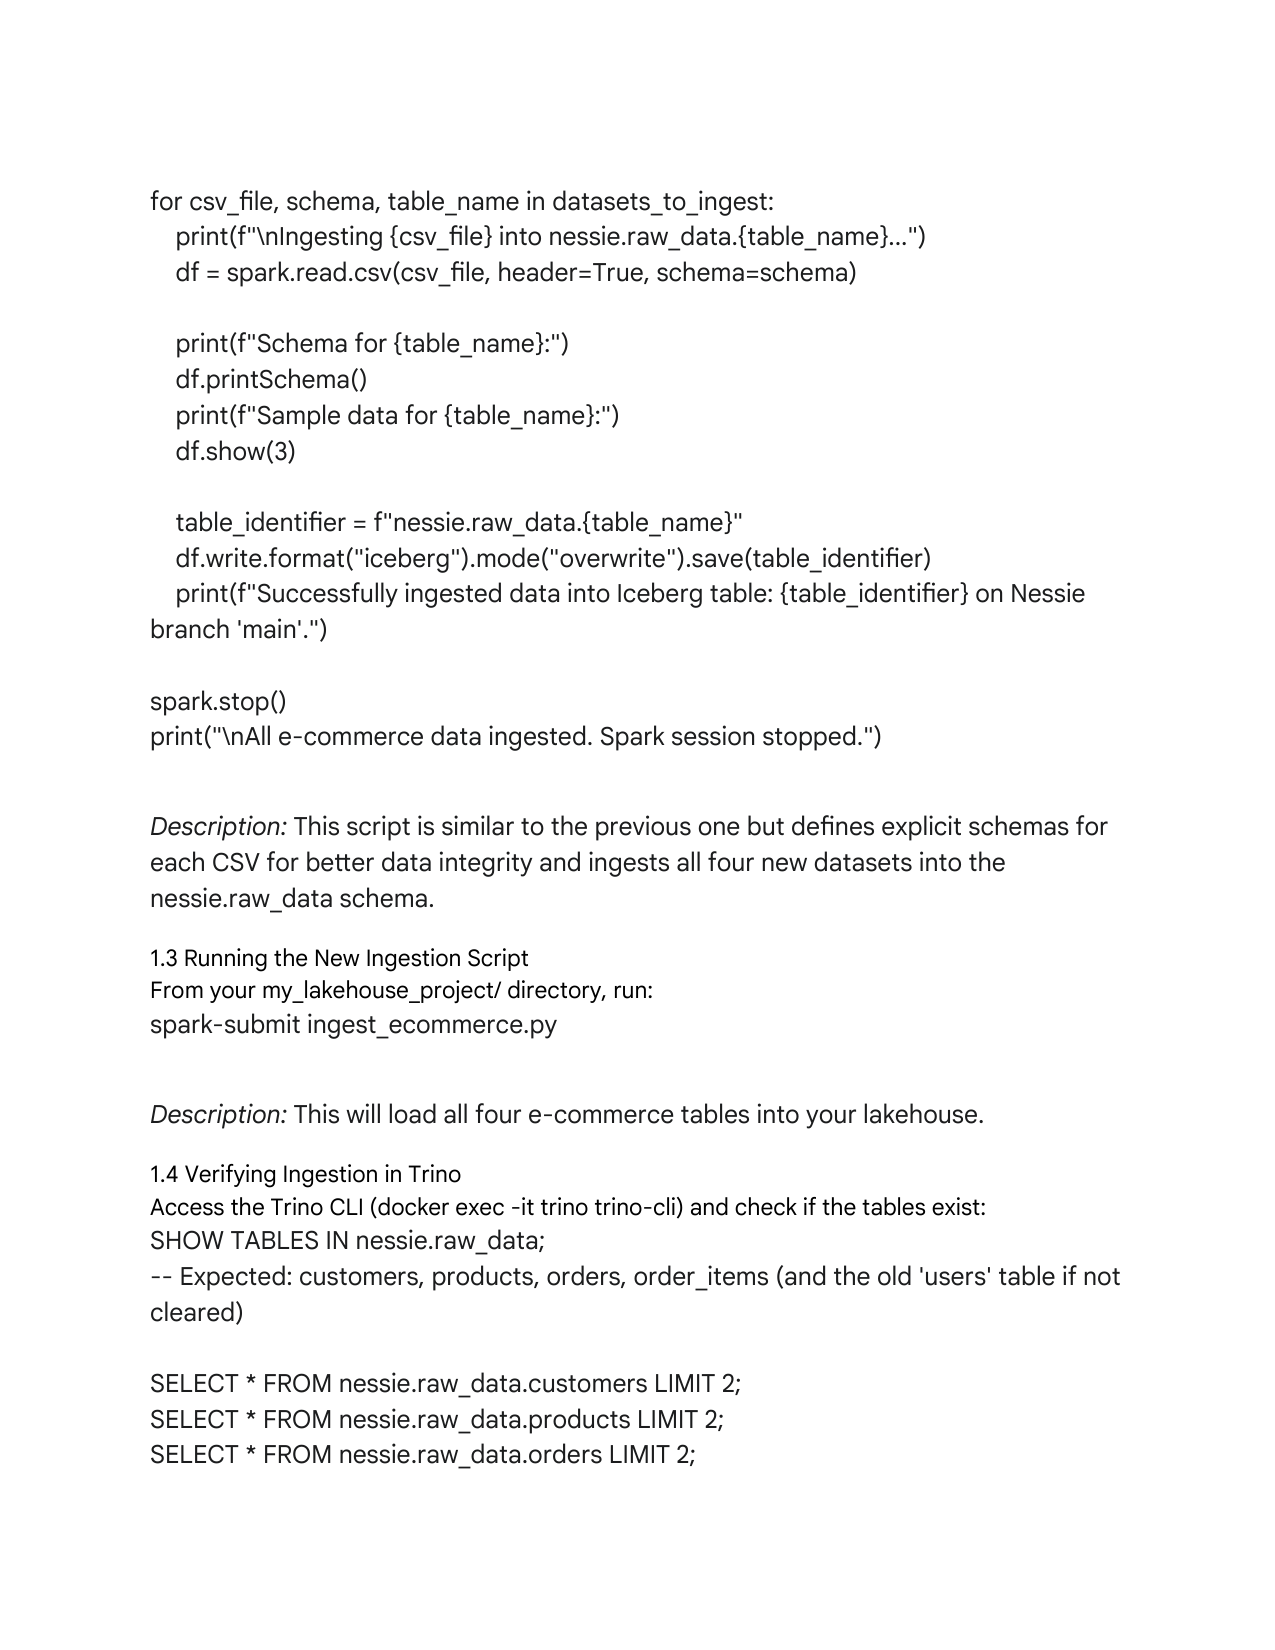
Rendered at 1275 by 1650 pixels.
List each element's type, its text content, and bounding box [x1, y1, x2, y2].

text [150, 1225, 1125, 1471]
text spark-submit ingest_ecommerce.py [150, 1009, 1125, 1071]
text From your my_lakehouse_project/ directory, run: [150, 977, 1125, 1005]
text 1.3 Running the New Ingestion Script [150, 944, 1125, 973]
text Access the Trino CLI (docker exec -it trino trino-cli) and check if the tables exist: [150, 1193, 1125, 1221]
text Description: This script is similar to the previous one but defines explicit schemas for each CSV for better data integrity and ingests all four new datasets into the nessie.raw_data schema. [150, 812, 1125, 914]
text 1.4 Verifying Ingestion in Trino [150, 1160, 1125, 1189]
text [150, 150, 1125, 783]
text Description: This will load all four e-commerce tables into your lakehouse. [150, 1099, 1125, 1131]
